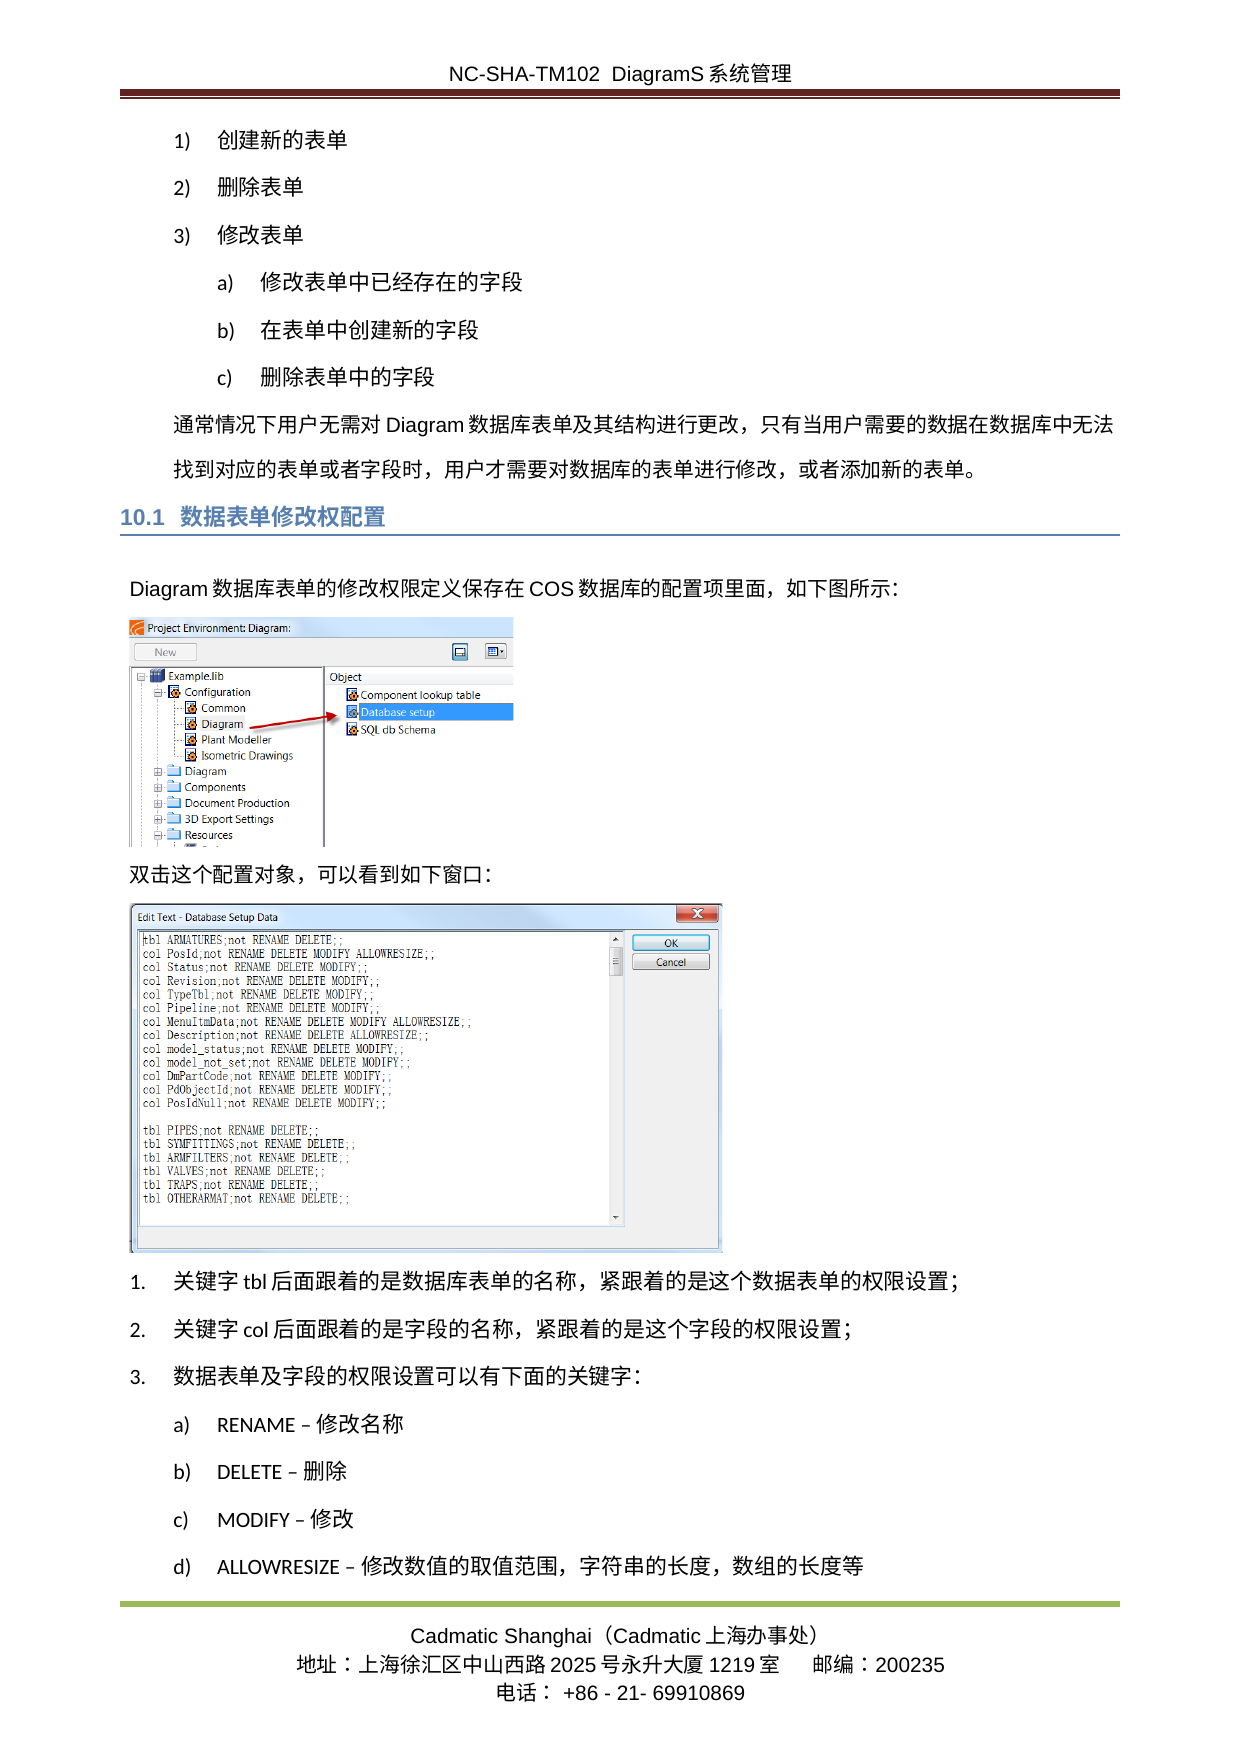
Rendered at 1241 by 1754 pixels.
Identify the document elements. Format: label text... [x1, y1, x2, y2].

list 修改表单中已经存在的字段 [217, 265, 1120, 297]
list 在表单中创建新的字段 [217, 313, 1120, 344]
text 双击这个配置对象，可以看到如下窗口： [120, 859, 1120, 889]
list RENAME – 修改名称 [173, 1407, 1120, 1438]
list 删除表单 [173, 170, 1120, 202]
list 数据表单及字段的权限设置可以有下面的关键字： [129, 1359, 1120, 1391]
list MODIFY – 修改 [173, 1502, 1120, 1533]
list 删除表单中的字段 [217, 360, 1120, 392]
picture [129, 903, 723, 1253]
list 创建新的表单 [173, 123, 1120, 154]
text Diagram数据库表单的修改权限定义保存在COS数据库的配置项里面，如下图所示： [129, 572, 1120, 602]
list 关键字tbl后面跟着的是数据库表单的名称，紧跟着的是这个数据表单的权限设置； [129, 1264, 1120, 1296]
text 通常情况下用户无需对Diagram数据库表单及其结构进行更改，只有当用户需要的数据在数据库中无法找到对应的表单或者字段时，用户才需要对数据库的表单进行修改，或者添加新的表单。 [173, 408, 1120, 483]
list ALLOWRESIZE – 修改数值的取值范围，字符串的长度，数组的长度等 [173, 1549, 1120, 1581]
list 关键字col后面跟着的是字段的名称，紧跟着的是这个字段的权限设置； [129, 1312, 1120, 1343]
list 修改表单 [173, 218, 1120, 249]
list DELETE – 删除 [173, 1454, 1120, 1486]
subtitle 数据表单修改权配置 [120, 498, 1120, 534]
picture [129, 617, 514, 847]
